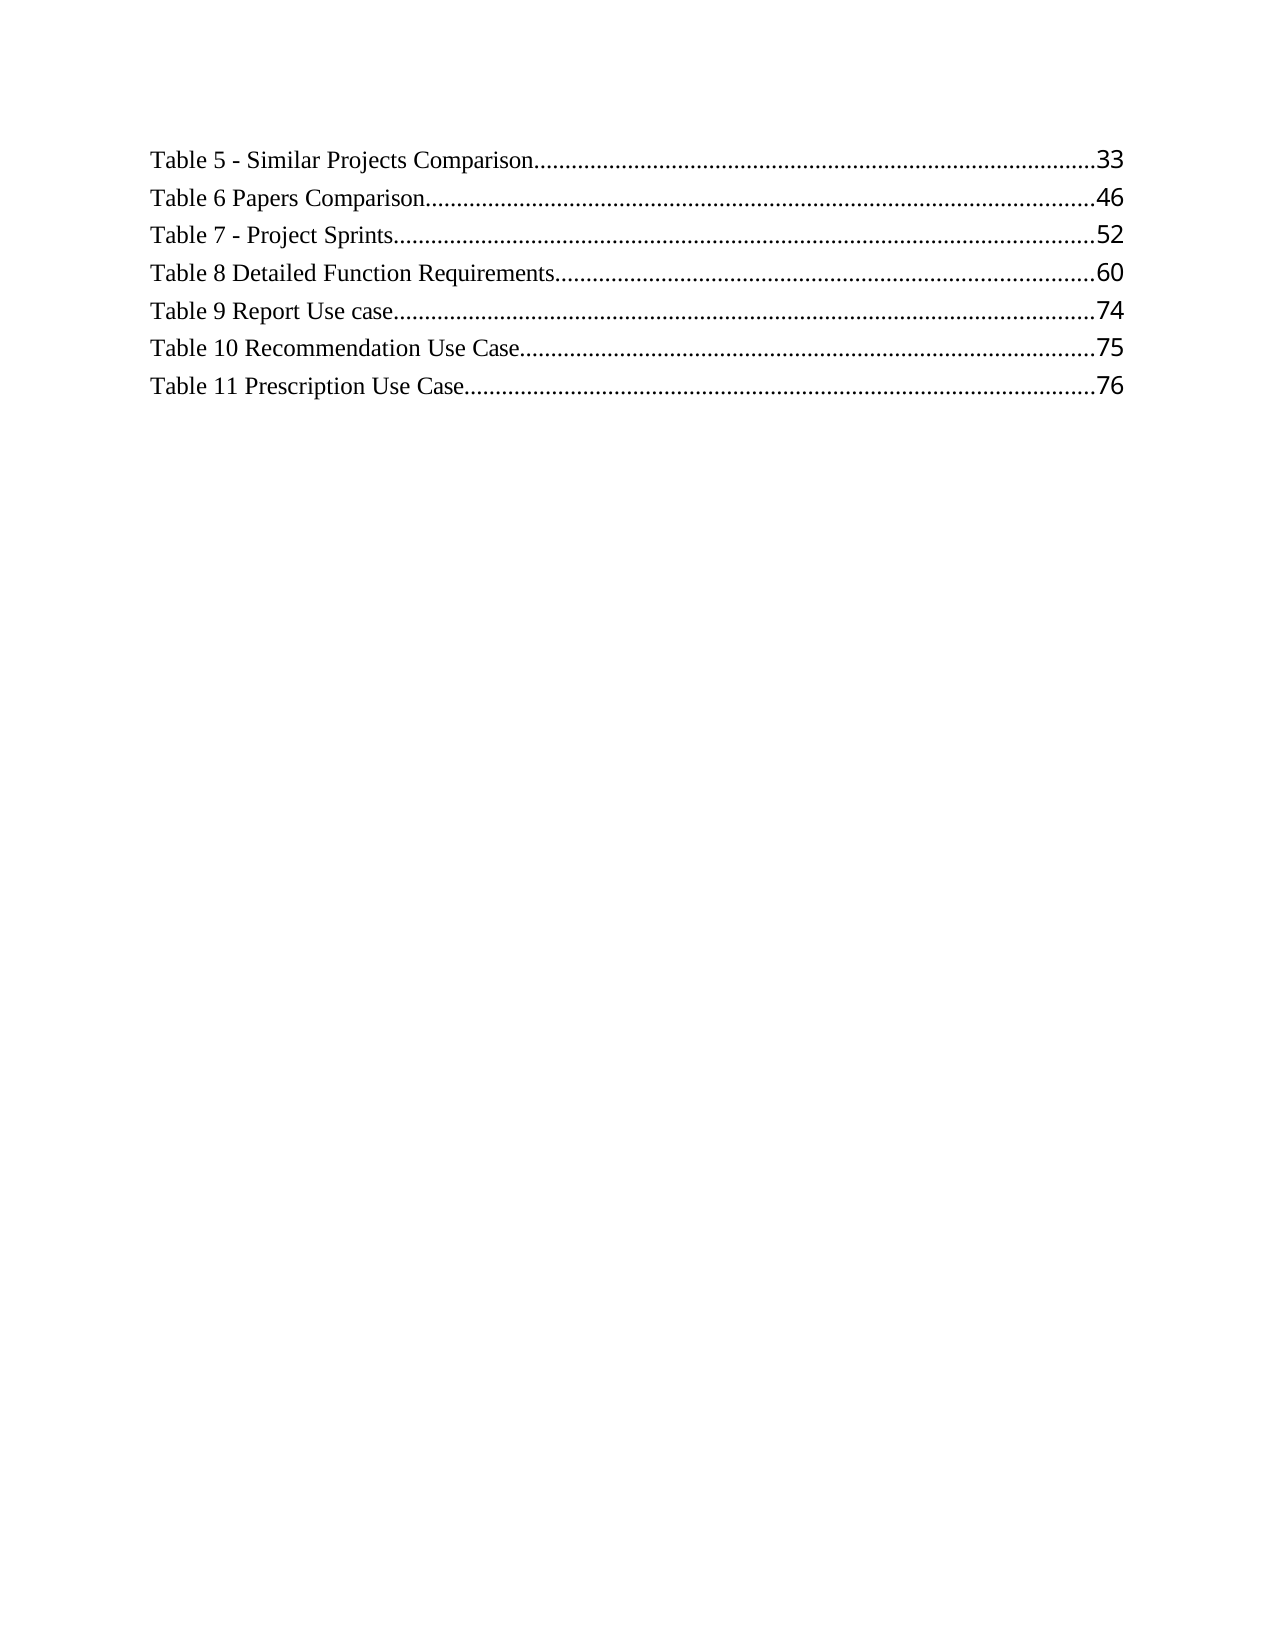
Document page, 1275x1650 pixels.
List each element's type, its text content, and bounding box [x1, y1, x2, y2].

text Table 5 - Similar Projects Comparison 33 [150, 142, 1275, 176]
text Table 11 Prescription Use Case 76 [150, 368, 1275, 402]
text Table 7 - Project Sprints 52 [150, 217, 1275, 251]
text Table 8 Detailed Function Requirements 60 [150, 254, 1275, 289]
text Table 9 Report Use case 74 [150, 292, 1275, 326]
text Table 6 Papers Comparison 46 [150, 179, 1275, 213]
text Table 10 Recommendation Use Case 75 [150, 330, 1275, 364]
